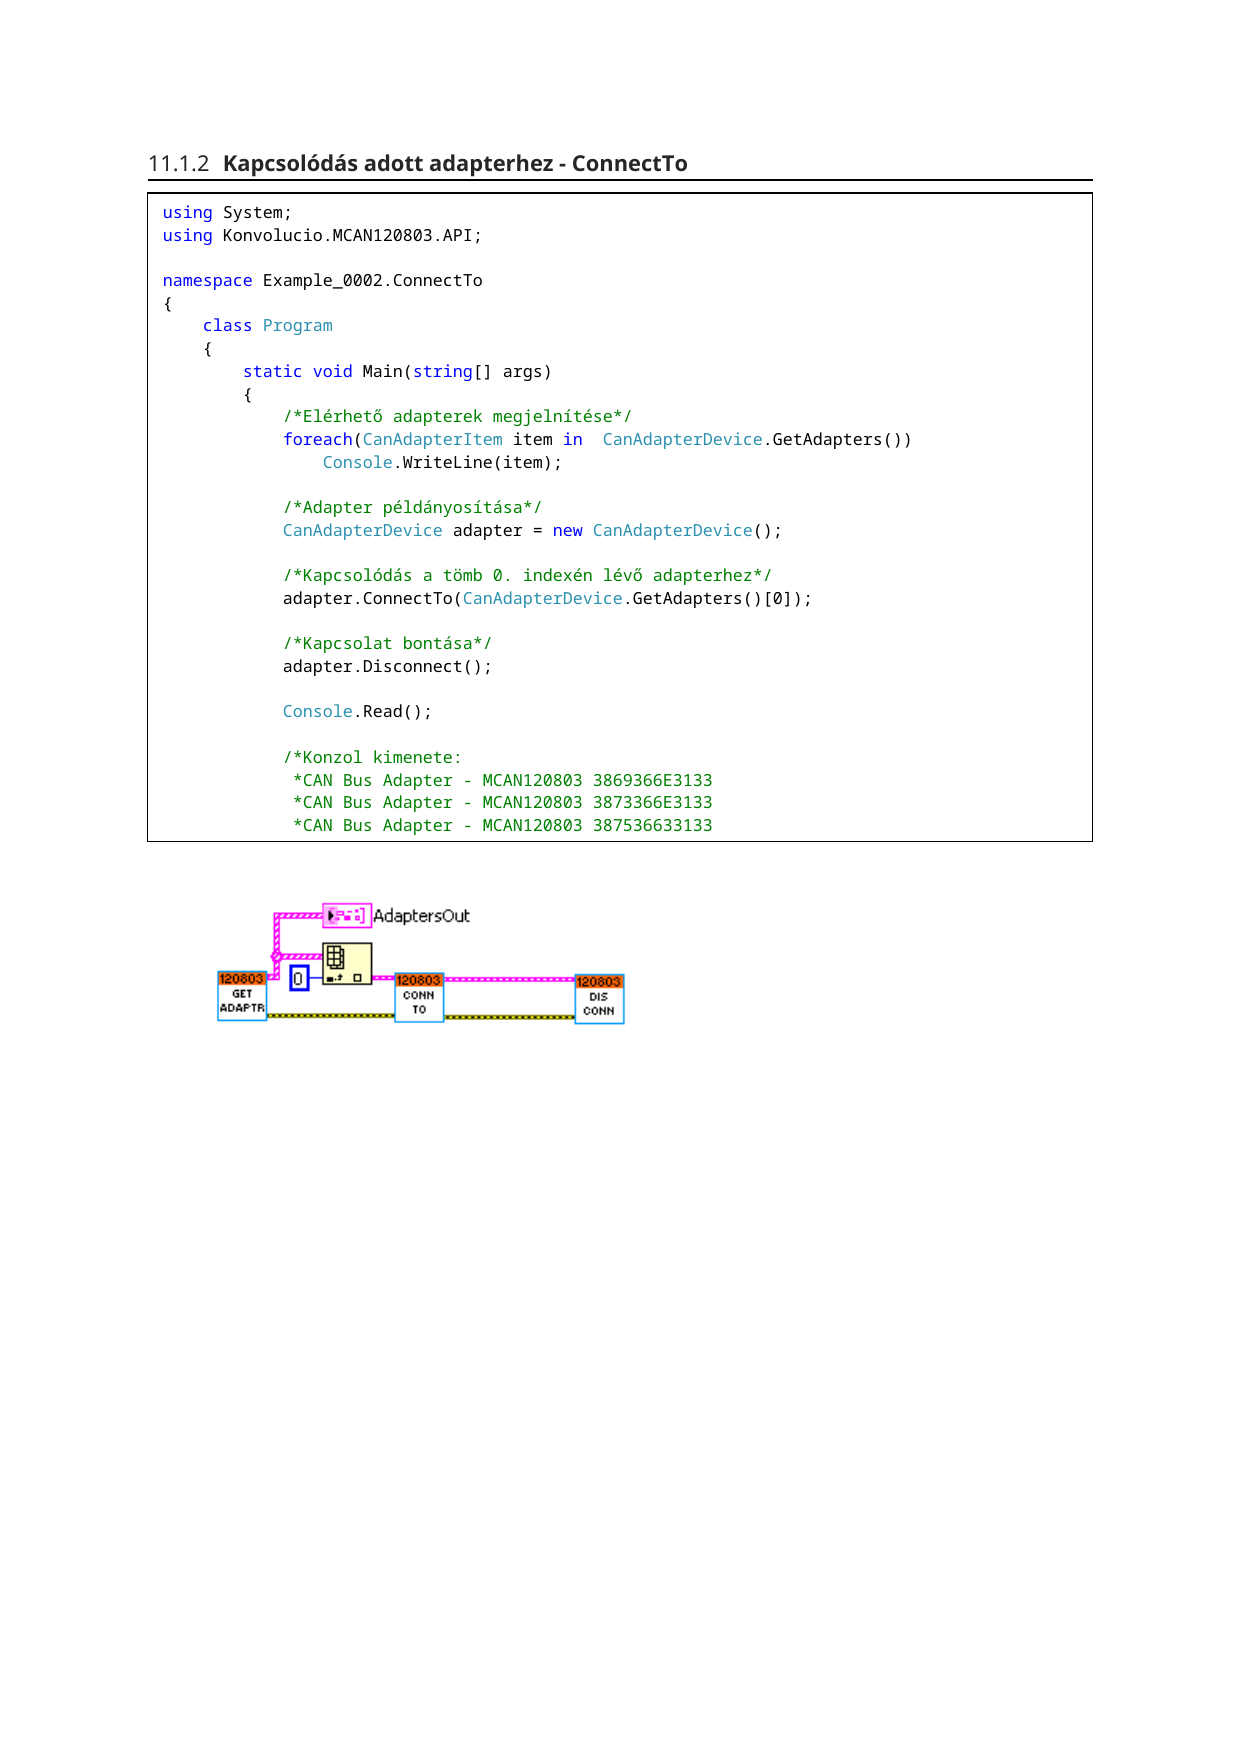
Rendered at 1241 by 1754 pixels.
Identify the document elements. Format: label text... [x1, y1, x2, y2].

picture [147, 875, 697, 1064]
subtitle Kapcsolódás adott adapterhez - ConnectTo [148, 148, 1093, 179]
